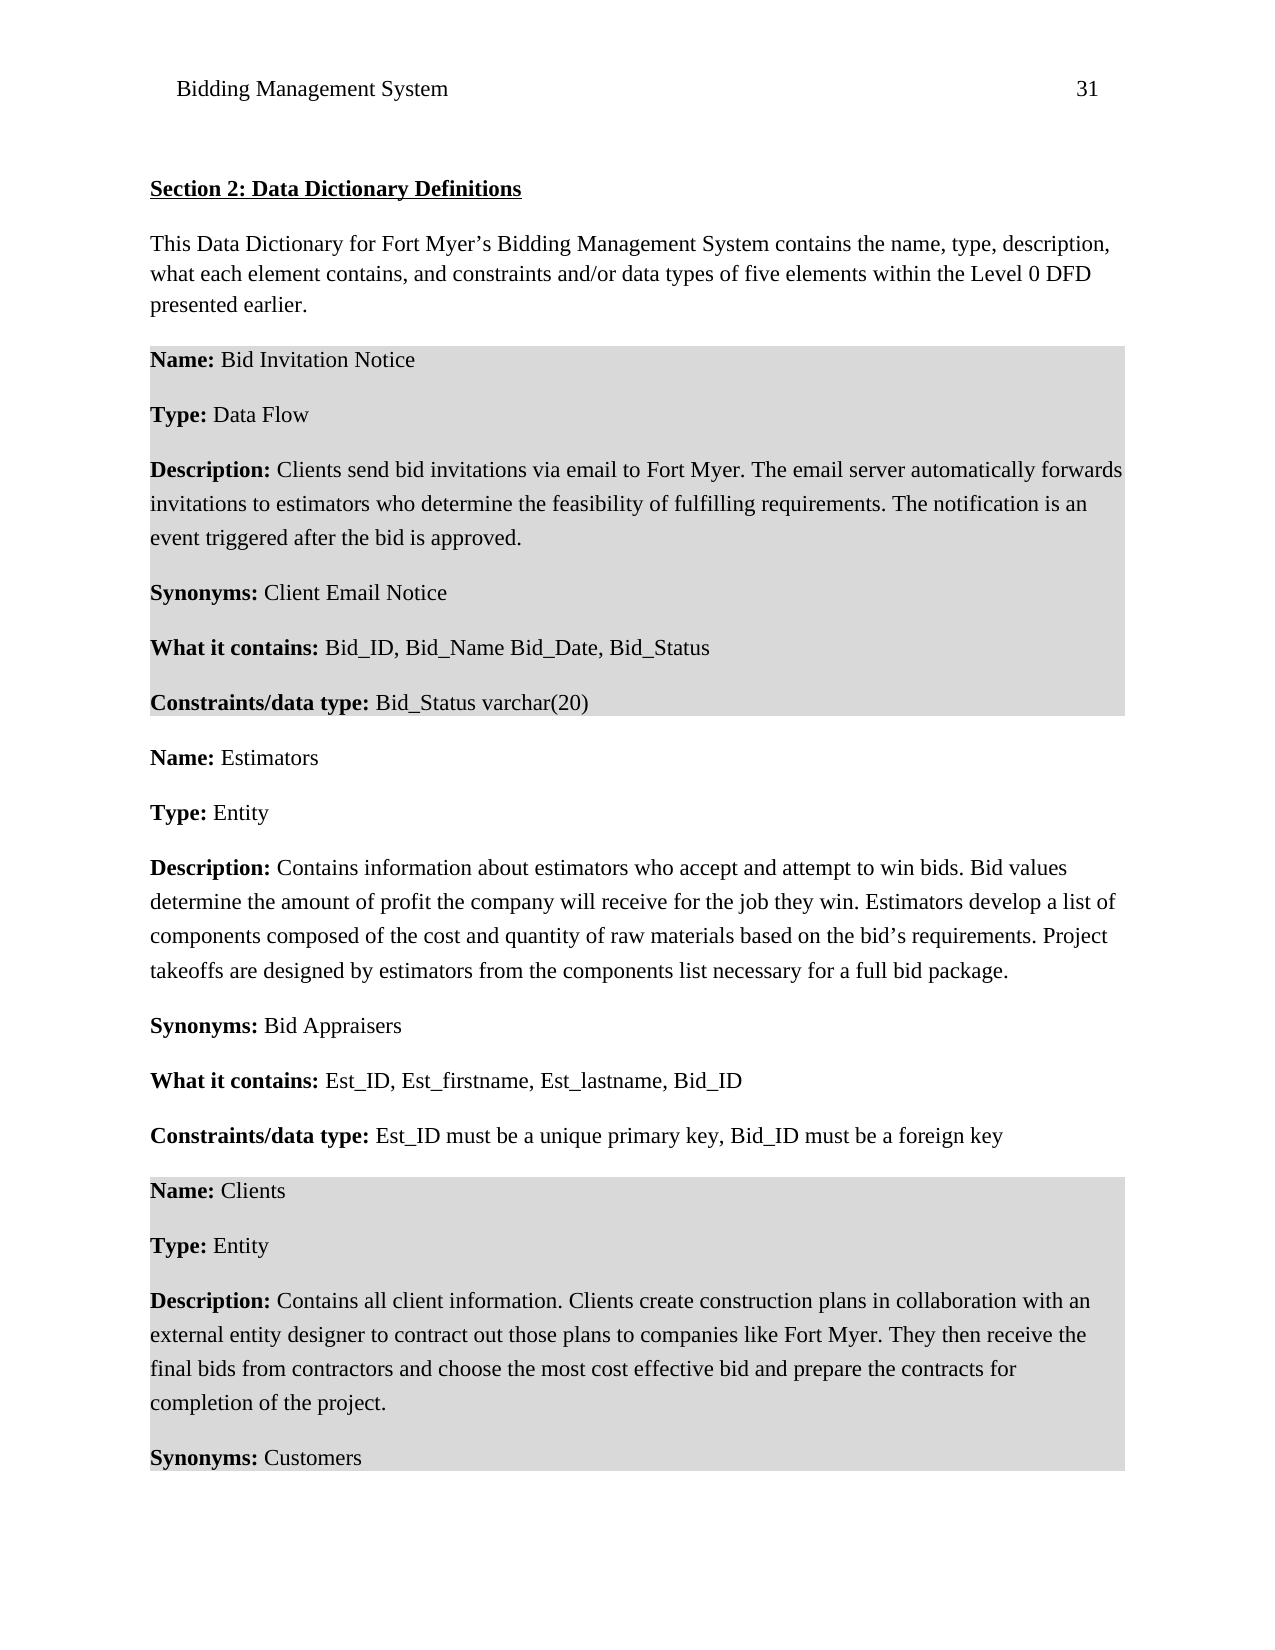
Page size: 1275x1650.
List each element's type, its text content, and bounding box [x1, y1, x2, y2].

subtitle Section 2: Data Dictionary Definitions [150, 175, 1125, 201]
text Name: Estimators [150, 744, 1125, 771]
text Synonyms: Bid Appraisers [150, 1012, 1125, 1038]
text Description: Contains all client information. Clients create construction plans in collaboration with an external entity designer to contract out those plans to companies like Fort Myer. They then receive the final bids from contractors and choose the most cost effective bid and prepare the contracts for completion of the project. [150, 1287, 1125, 1416]
text Name: Clients [150, 1177, 1125, 1203]
text What it contains: Est_ID, Est_firstname, Est_lastname, Bid_ID [150, 1067, 1125, 1093]
text Type: Entity [150, 1232, 1125, 1258]
text Constraints/data type: Bid_Status varchar(20) [150, 689, 1125, 716]
text Description: Contains information about estimators who accept and attempt to win bids. Bid values determine the amount of profit the company will receive for the job they win. Estimators develop a list of components composed of the cost and quantity of raw materials based on the bid’s requirements. Project takeoffs are designed by estimators from the components list necessary for a full bid package. [150, 854, 1125, 983]
text Synonyms: Customers [150, 1444, 1125, 1471]
text What it contains: Bid_ID, Bid_Name Bid_Date, Bid_Status [150, 634, 1125, 661]
text Synonyms: Client Email Notice [150, 579, 1125, 606]
text Constraints/data type: Est_ID must be a unique primary key, Bid_ID must be a foreign key [150, 1122, 1125, 1148]
text Description: Clients send bid invitations via email to Fort Myer. The email server automatically forwards invitations to estimators who determine the feasibility of fulfilling requirements. The notification is an event triggered after the bid is approved. [150, 456, 1125, 551]
text Name: Bid Invitation Notice [150, 346, 1125, 372]
text This Data Dictionary for Fort Myer’s Bidding Management System contains the name, type, description, what each element contains, and constraints and/or data types of five elements within the Level 0 DFD presented earlier. [150, 230, 1125, 317]
text Type: Entity [150, 799, 1125, 826]
text Type: Data Flow [150, 401, 1125, 427]
